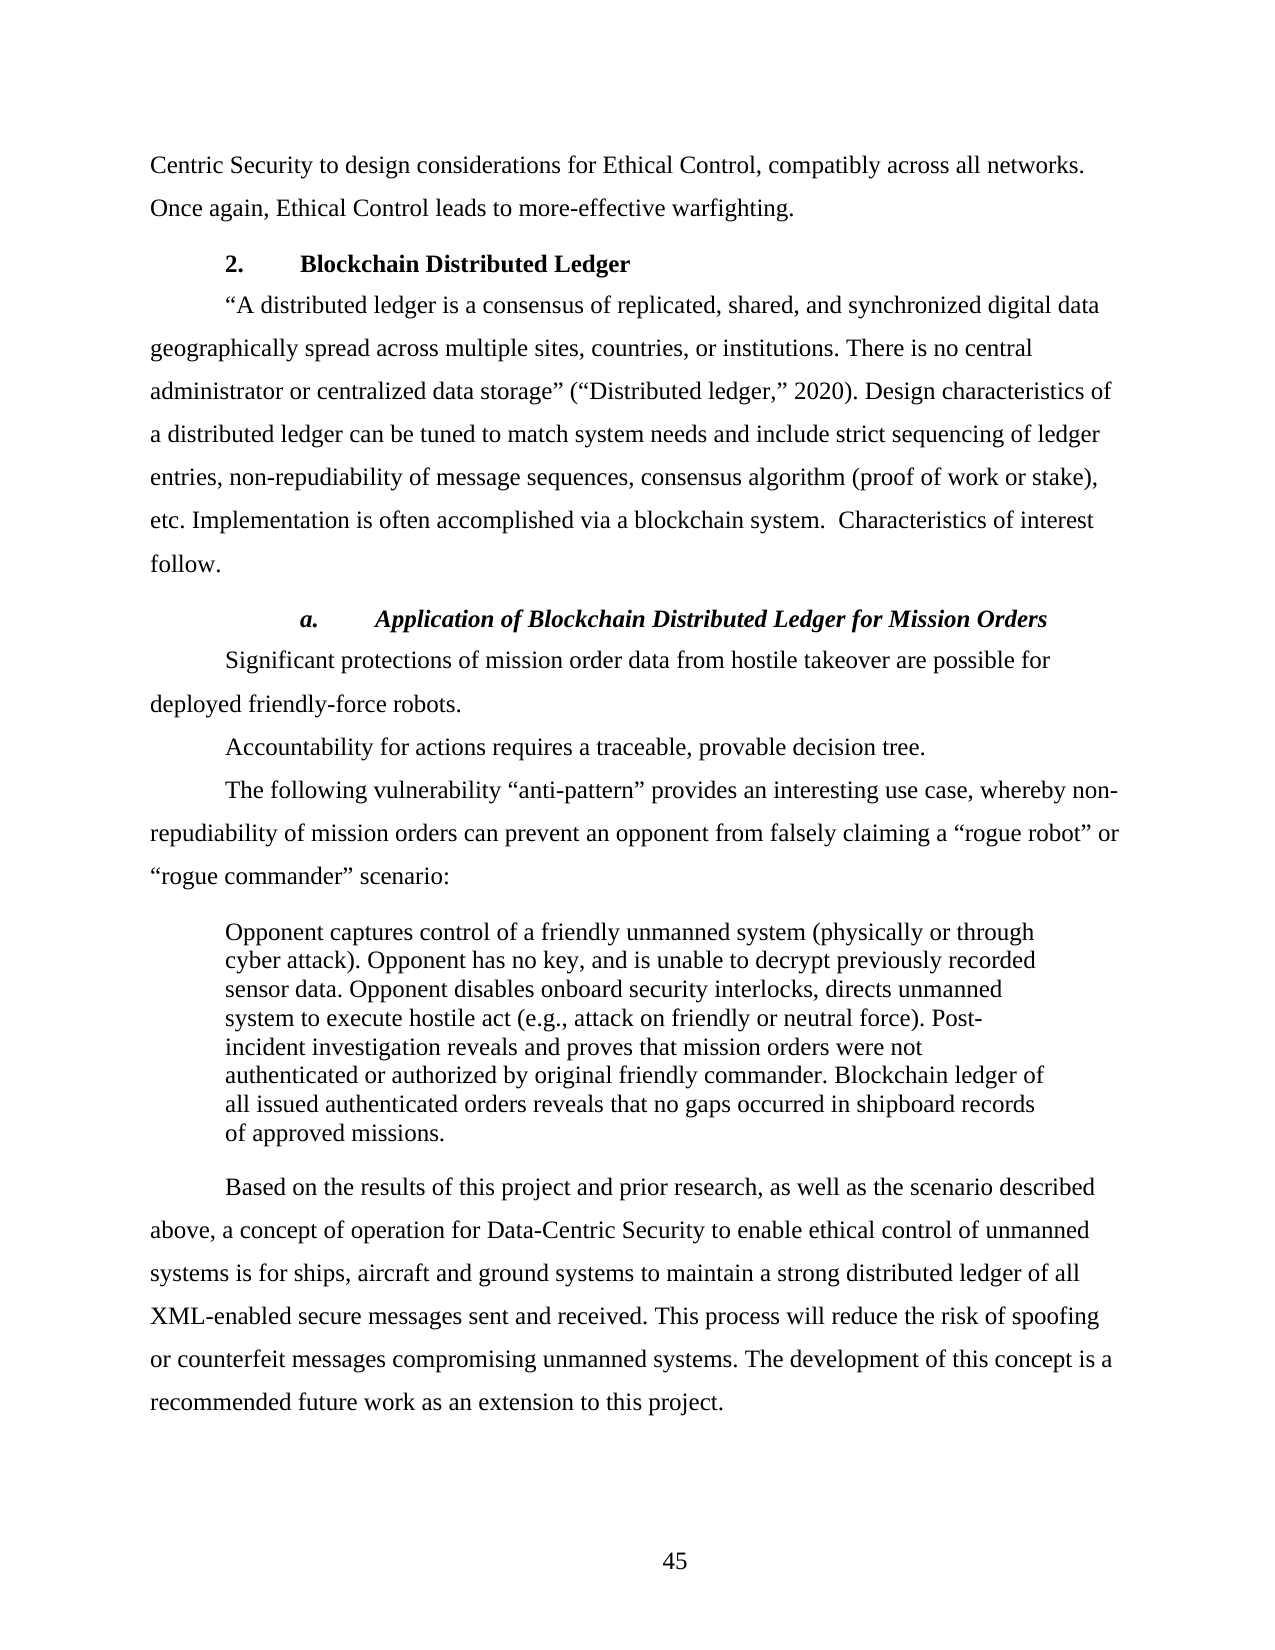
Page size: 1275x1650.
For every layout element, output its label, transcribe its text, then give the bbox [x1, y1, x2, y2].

subtitle Blockchain Distributed Ledger [150, 249, 1125, 277]
text Based on the results of this project and prior research, as well as the scenario described above, a concept of operation for Data-Centric Security to enable ethical control of unmanned systems is for ships, aircraft and ground systems to maintain a strong distributed ledger of all XML-enabled secure messages sent and received. This process will reduce the risk of spoofing or counterfeit messages compromising unmanned systems. The development of this concept is a recommended future work as an extension to this project. [150, 1172, 1125, 1416]
text “A distributed ledger is a consensus of replicated, shared, and synchronized digital data geographically spread across multiple sites, countries, or institutions. There is no central administrator or centralized data storage” (“Distributed ledger,” 2020). Design characteristics of a distributed ledger can be tuned to match system needs and include strict sequencing of ledger entries, non-repudiability of message sequences, consensus algorithm (proof of work or stake), etc. Implementation is often accomplished via a blockchain system. Characteristics of interest follow. [150, 290, 1125, 577]
text Significant protections of mission order data from hostile takeover are possible for deployed friendly-force robots. [150, 646, 1125, 717]
text Accountability for actions requires a traceable, provable decision tree. [150, 732, 1125, 761]
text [150, 150, 1125, 222]
text The following vulnerability “anti-pattern” provides an interesting use case, whereby non-repudiability of mission orders can prevent an opponent from falsely claiming a “rogue robot” or “rogue commander” scenario: [150, 775, 1125, 890]
text Opponent captures control of a friendly unmanned system (physically or through cyber attack). Opponent has no key, and is unable to decrypt previously recorded sensor data. Opponent disables onboard security interlocks, directs unmanned system to execute hostile act (e.g., attack on friendly or neutral force). Post-incident investigation reveals and proves that mission orders were not authenticated or authorized by original friendly commander. Blockchain ledger of all issued authenticated orders reveals that no gaps occurred in shipboard records of approved missions. [225, 917, 1050, 1147]
subtitle Application of Blockchain Distributed Ledger for Mission Orders [150, 604, 1125, 633]
